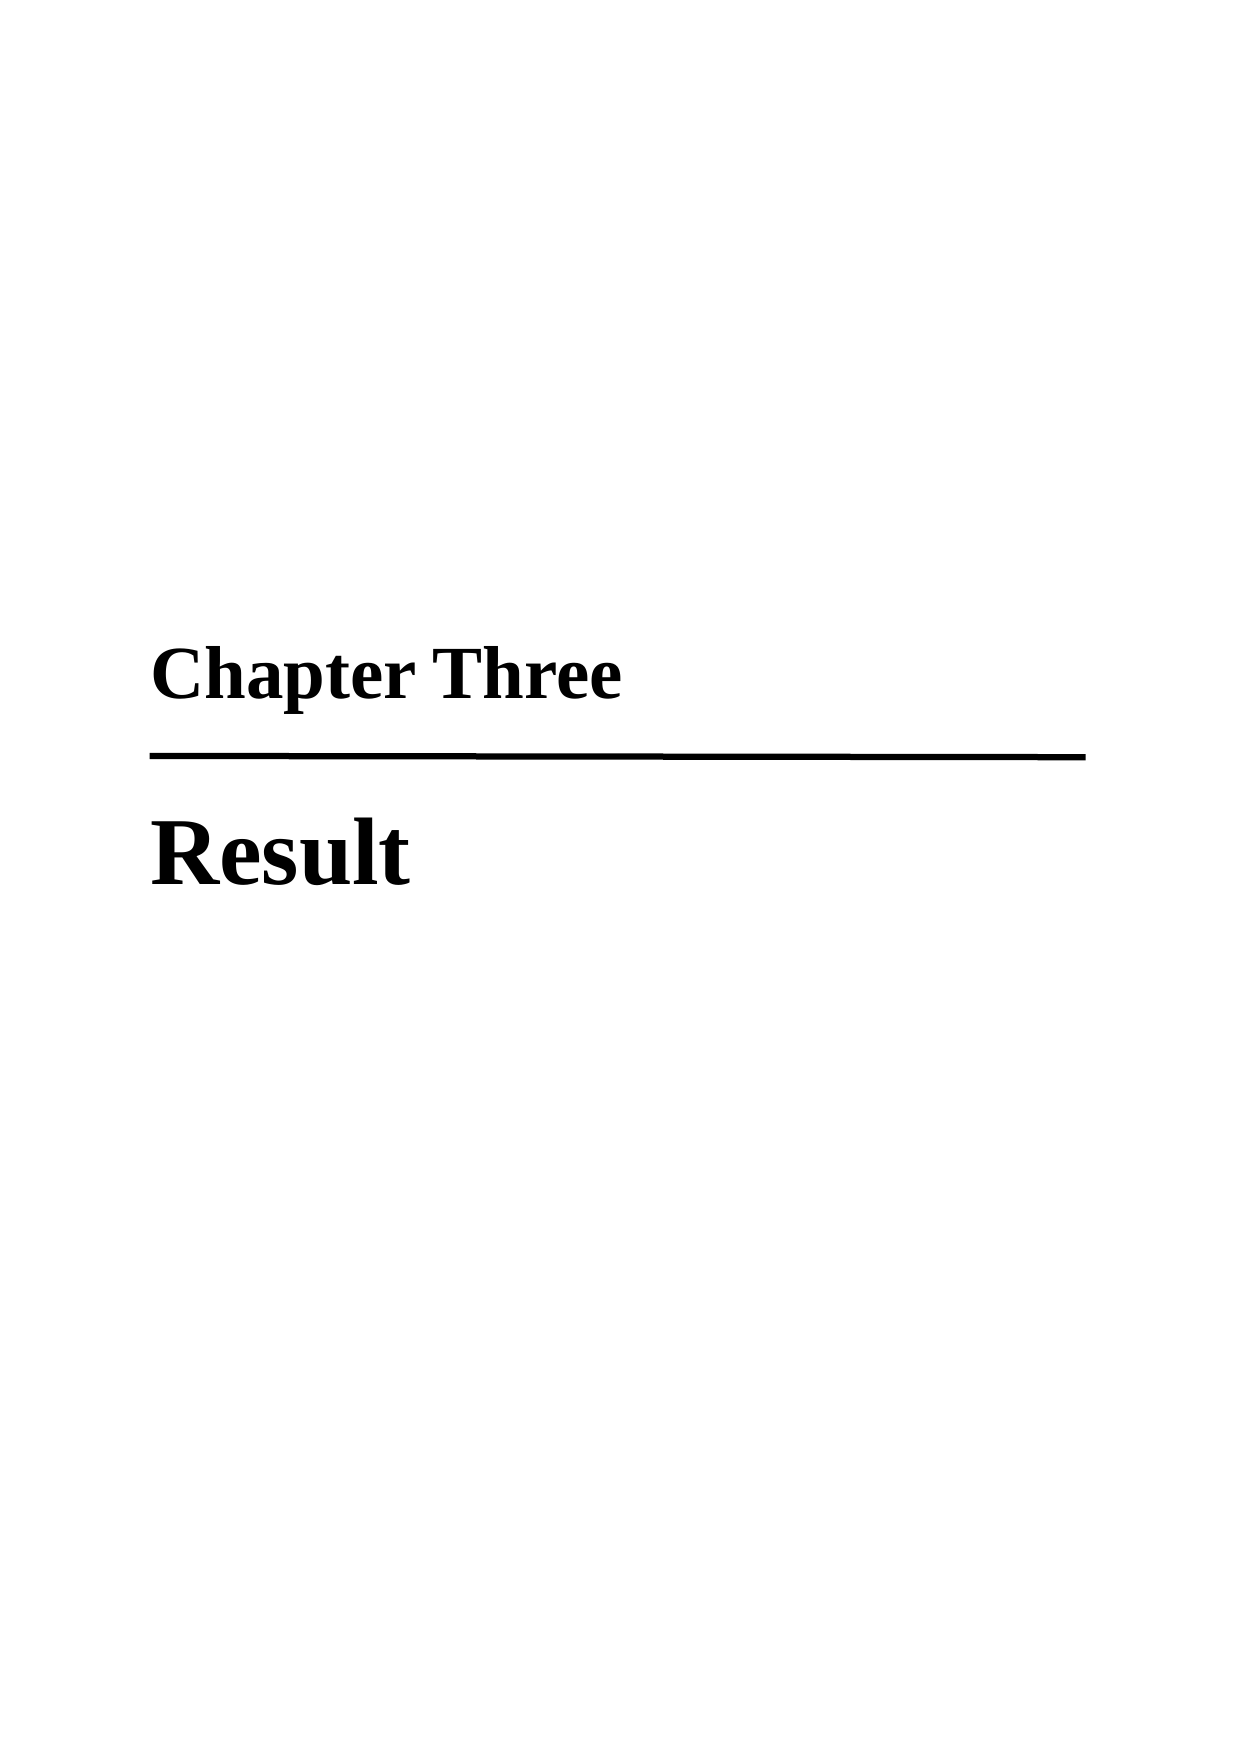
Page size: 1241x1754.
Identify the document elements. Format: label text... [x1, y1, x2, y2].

subtitle Result [150, 795, 1090, 905]
text Chapter Three [150, 628, 1090, 714]
